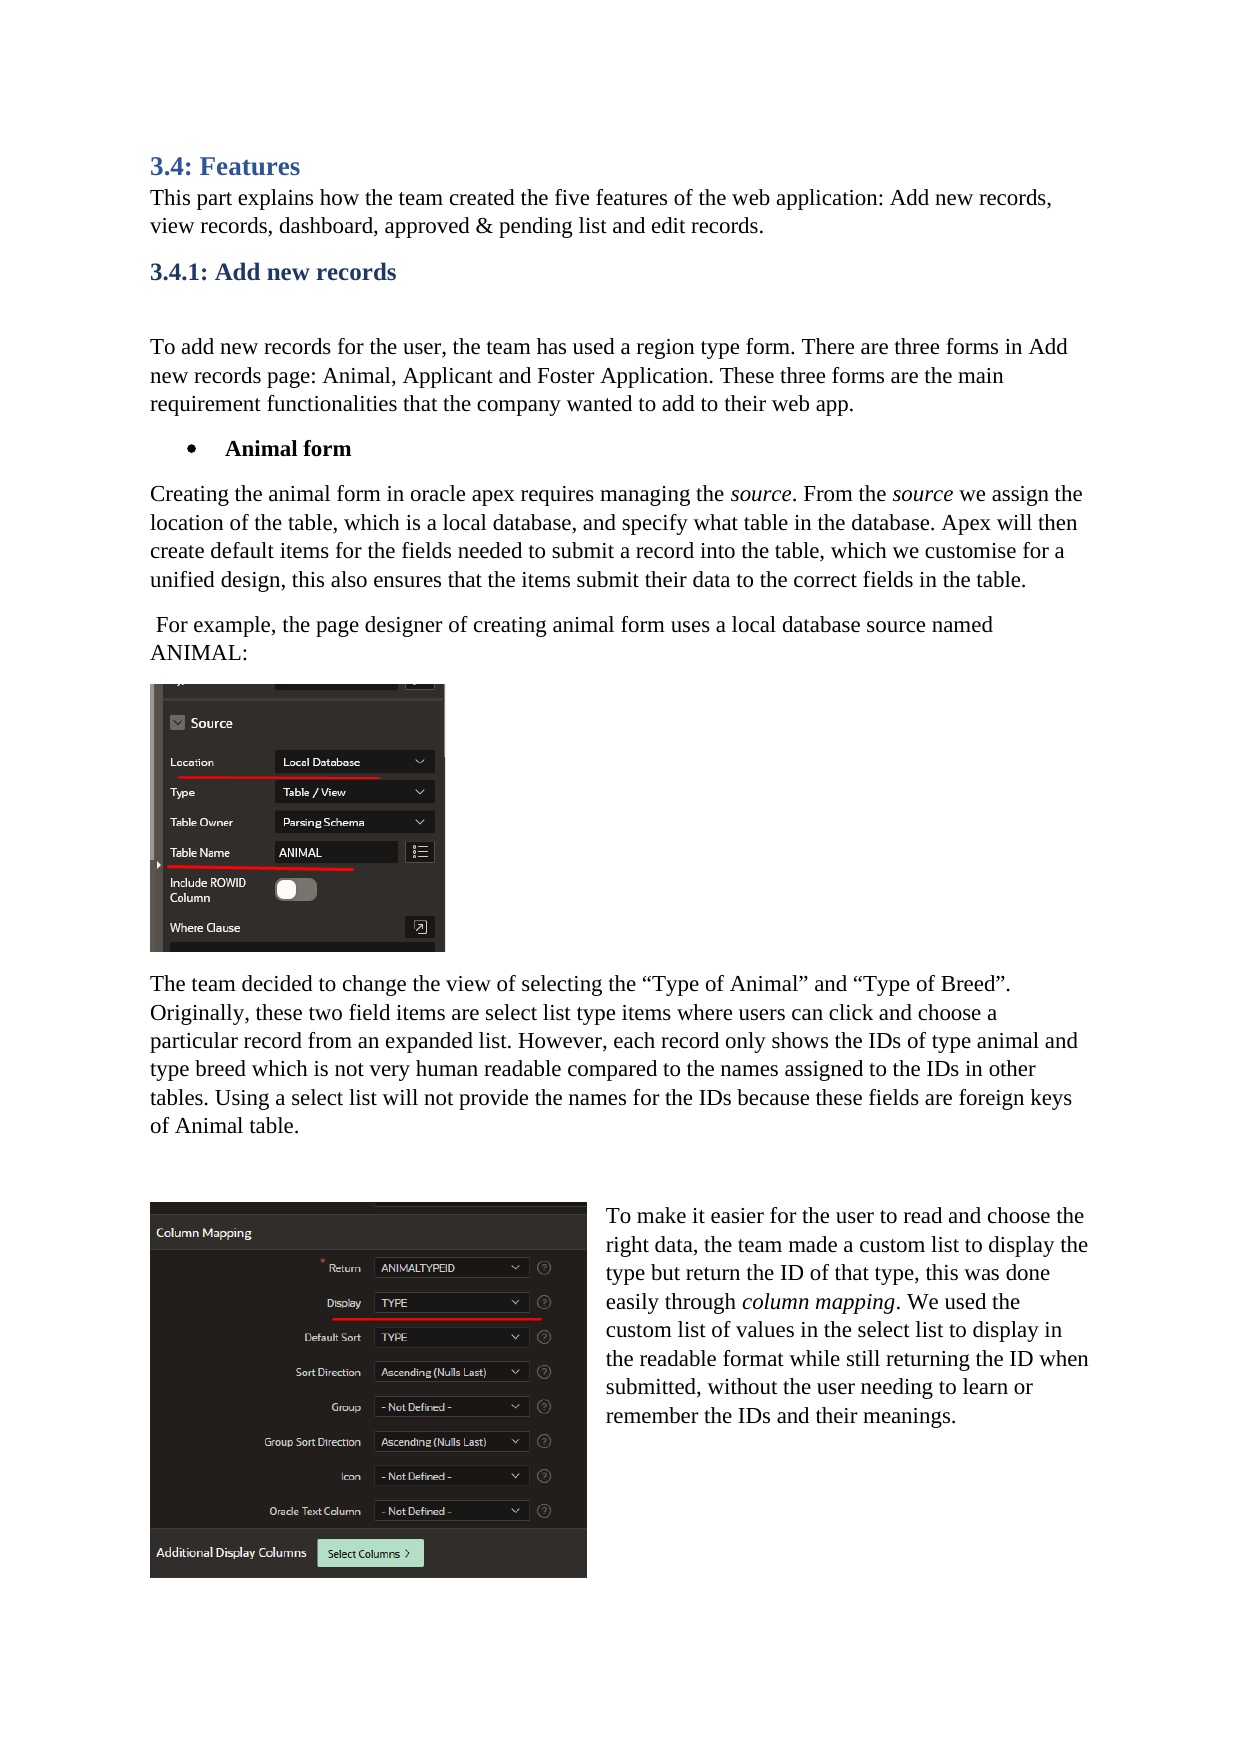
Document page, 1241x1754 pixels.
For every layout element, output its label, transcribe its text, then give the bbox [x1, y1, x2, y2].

text To make it easier for the user to read and choose the right data, the team made a custom list to display the type but return the ID of that type, this was done easily through column mapping. We used the custom list of values in the select list to display in the readable format while still returning the ID when submitted, without the user needing to learn or remember the IDs and their meanings. [587, 1203, 1090, 1428]
picture [150, 684, 446, 952]
text Creating the animal form in oracle apex requires managing the source. From the source we assign the location of the table, which is a local database, and specify what table in the database. Apex will then create default items for the fields needed to submit a record into the table, which we customise for a unified design, this also ensures that the items submit their data to the correct fields in the table. [150, 480, 1090, 592]
text This part explains how the team created the five features of the web application: Add new records, view records, dashboard, approved & pending list and edit records. [150, 183, 1090, 238]
text To add new records for the user, the team has used a region type form. There are three forms in Add new records page: Animal, Applicant and Foster Application. These three forms are the main requirement functionalities that the company wanted to add to their web app. [150, 333, 1090, 416]
subtitle 3.4: Features [150, 150, 1090, 181]
text The team decided to change the view of selecting the “Type of Animal” and “Type of Breed”. Originally, these two field items are select list type items where users can click and choose a particular record from an expanded list. However, each record only shows the IDs of type animal and type breed which is not very human readable compared to the names assigned to the IDs in other tables. Using a select list will not provide the names for the IDs because these fields are foreign keys of Animal table. [150, 970, 1090, 1139]
subtitle 3.4.1: Add new records [150, 257, 1090, 286]
text For example, the page designer of creating animal form uses a local database source named ANIMAL: [150, 611, 1090, 666]
list Animal form [187, 435, 1090, 462]
picture [150, 1202, 587, 1578]
